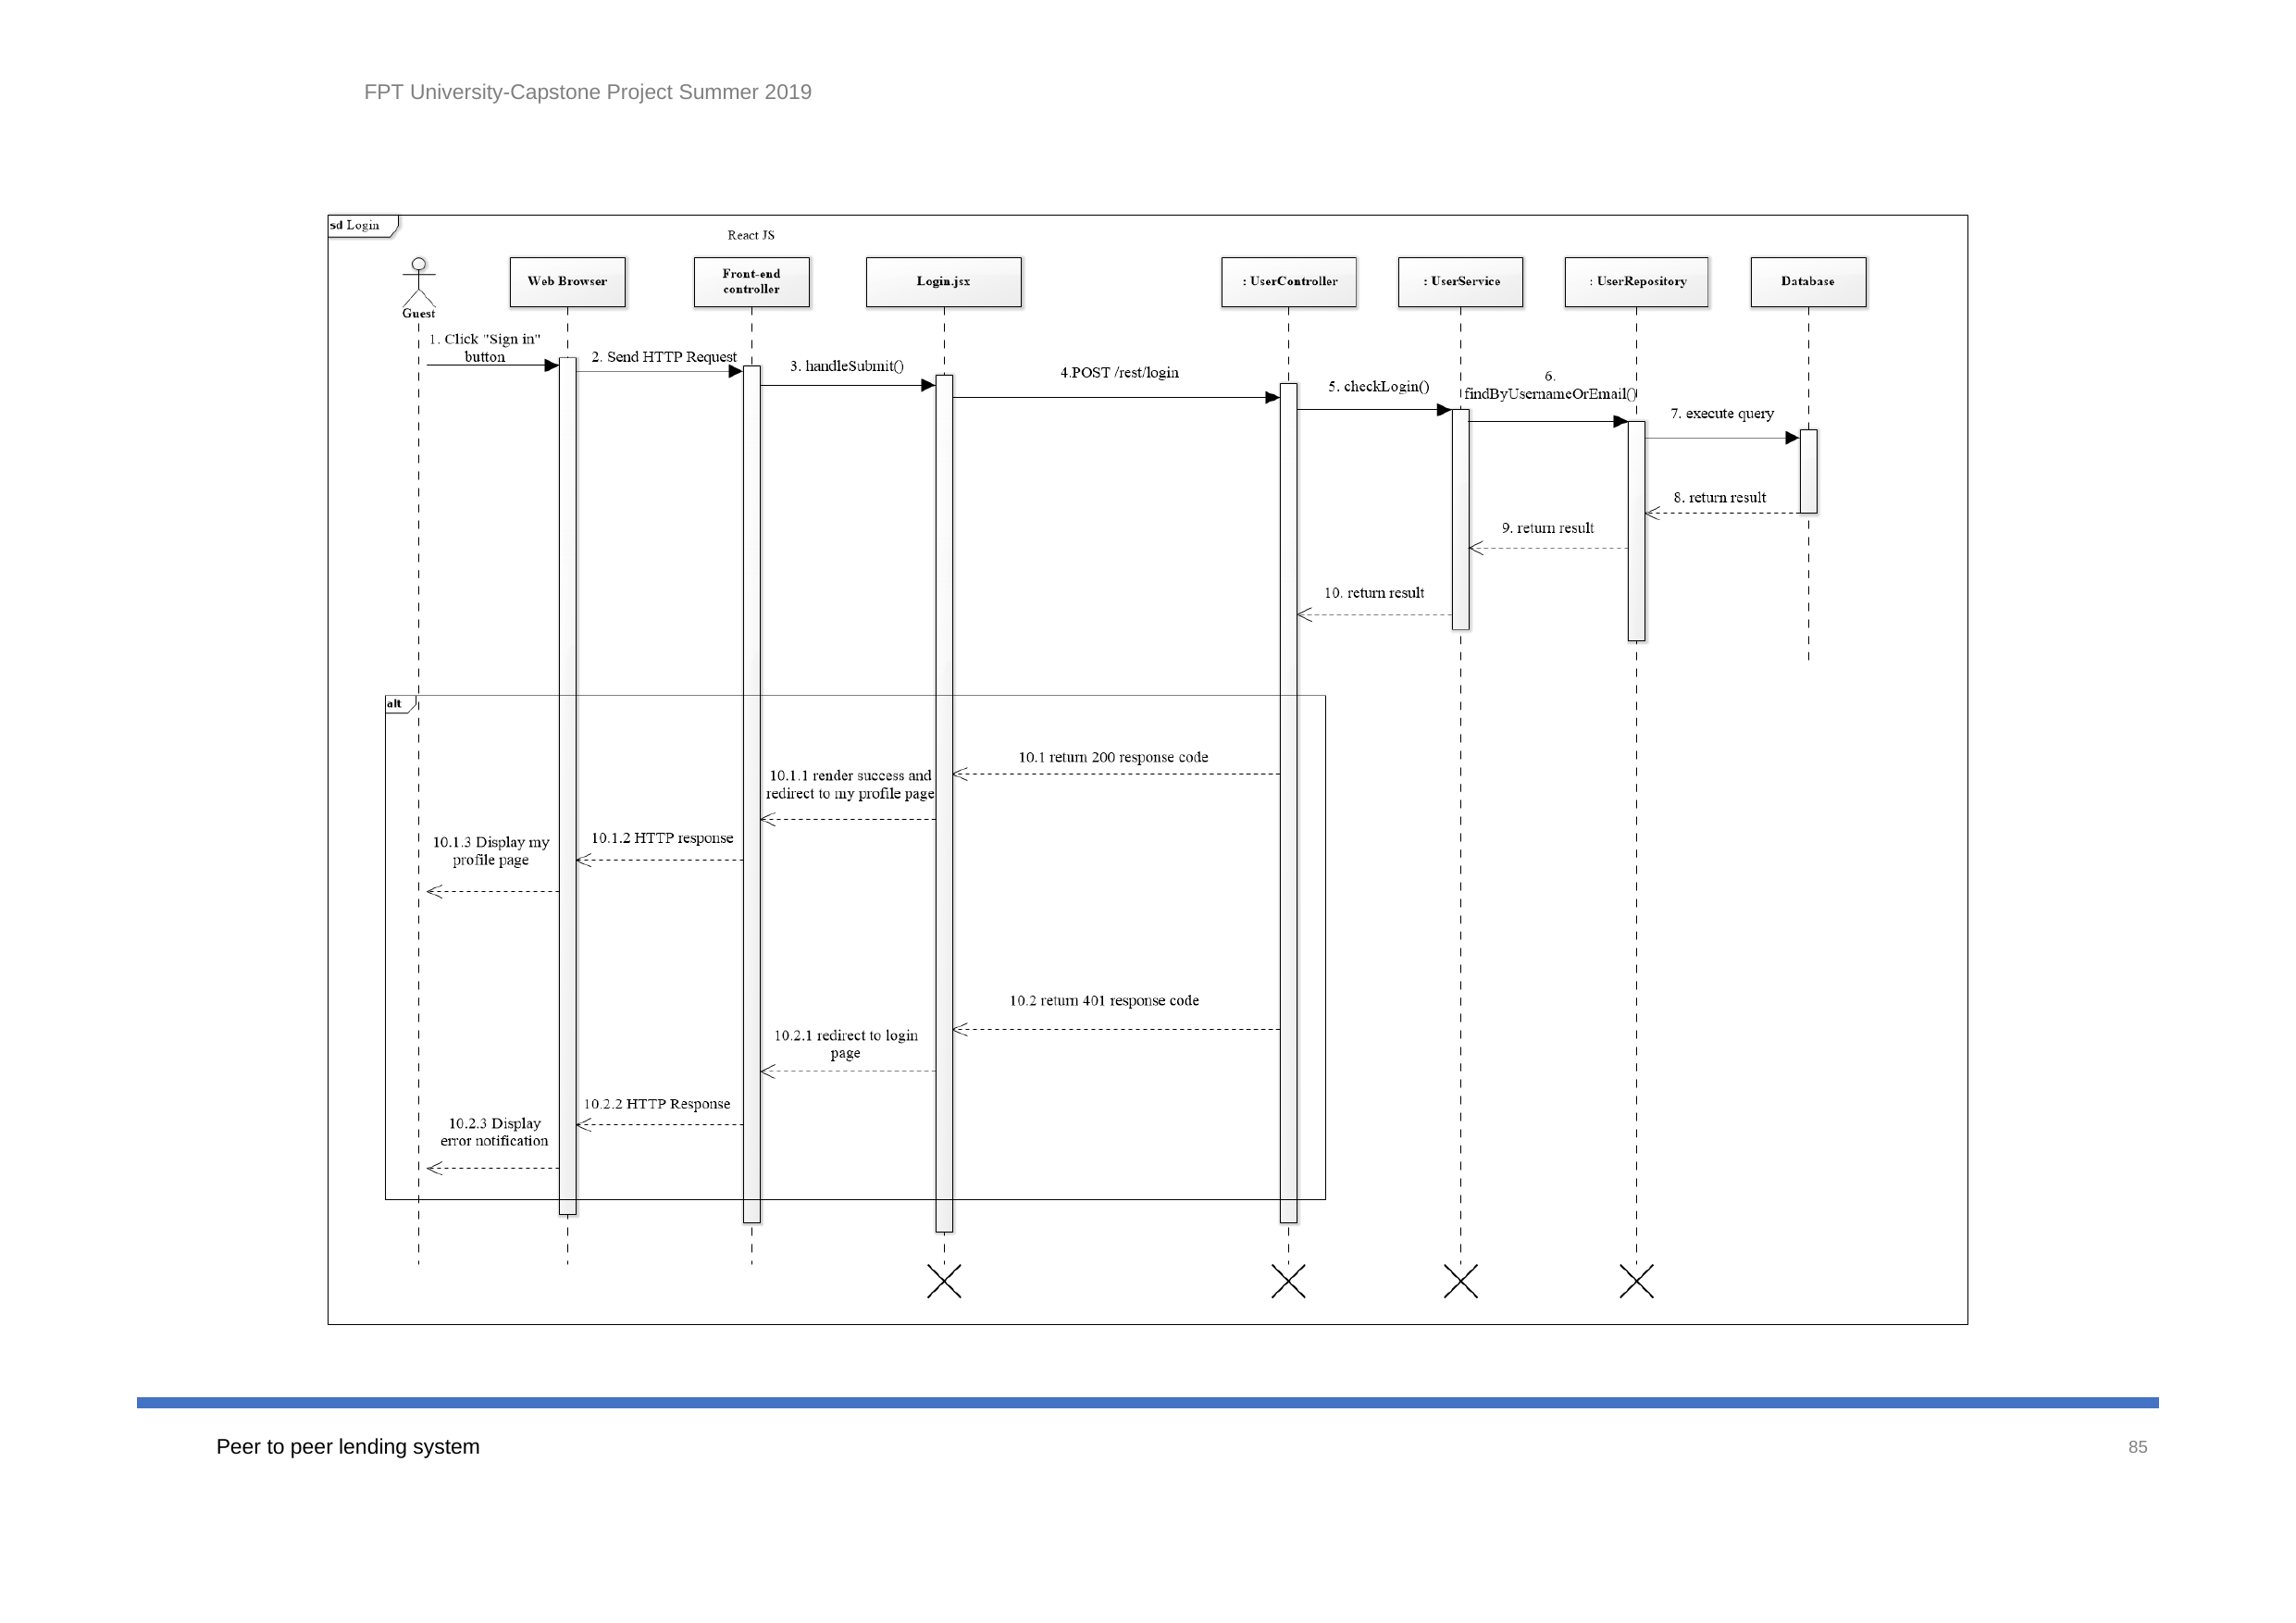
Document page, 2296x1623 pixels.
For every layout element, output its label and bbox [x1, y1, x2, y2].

picture [316, 203, 1980, 1336]
